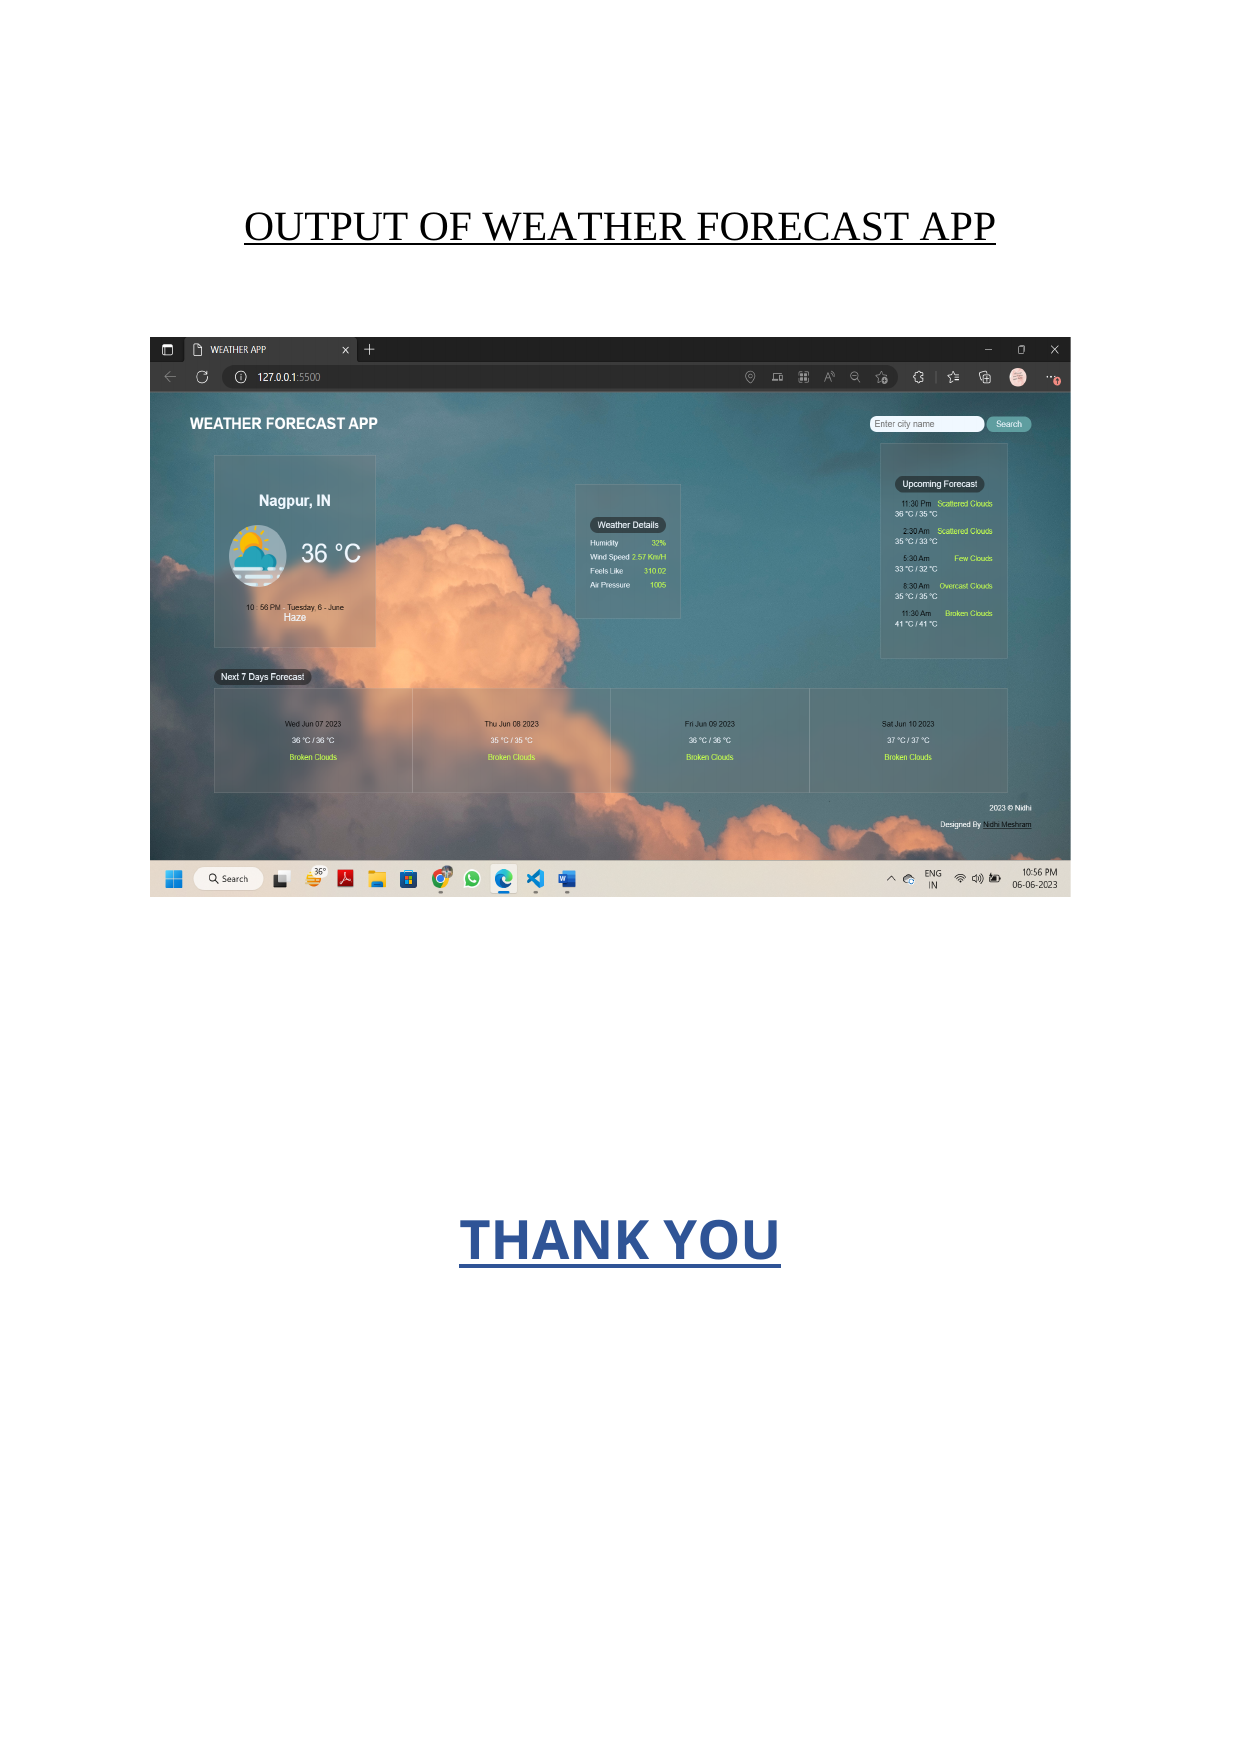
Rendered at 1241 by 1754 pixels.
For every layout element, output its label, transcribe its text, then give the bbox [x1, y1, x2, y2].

text OUTPUT OF WEATHER FORECAST APP [150, 201, 1090, 249]
text THANK YOU [150, 1202, 1090, 1276]
picture [150, 337, 1071, 897]
